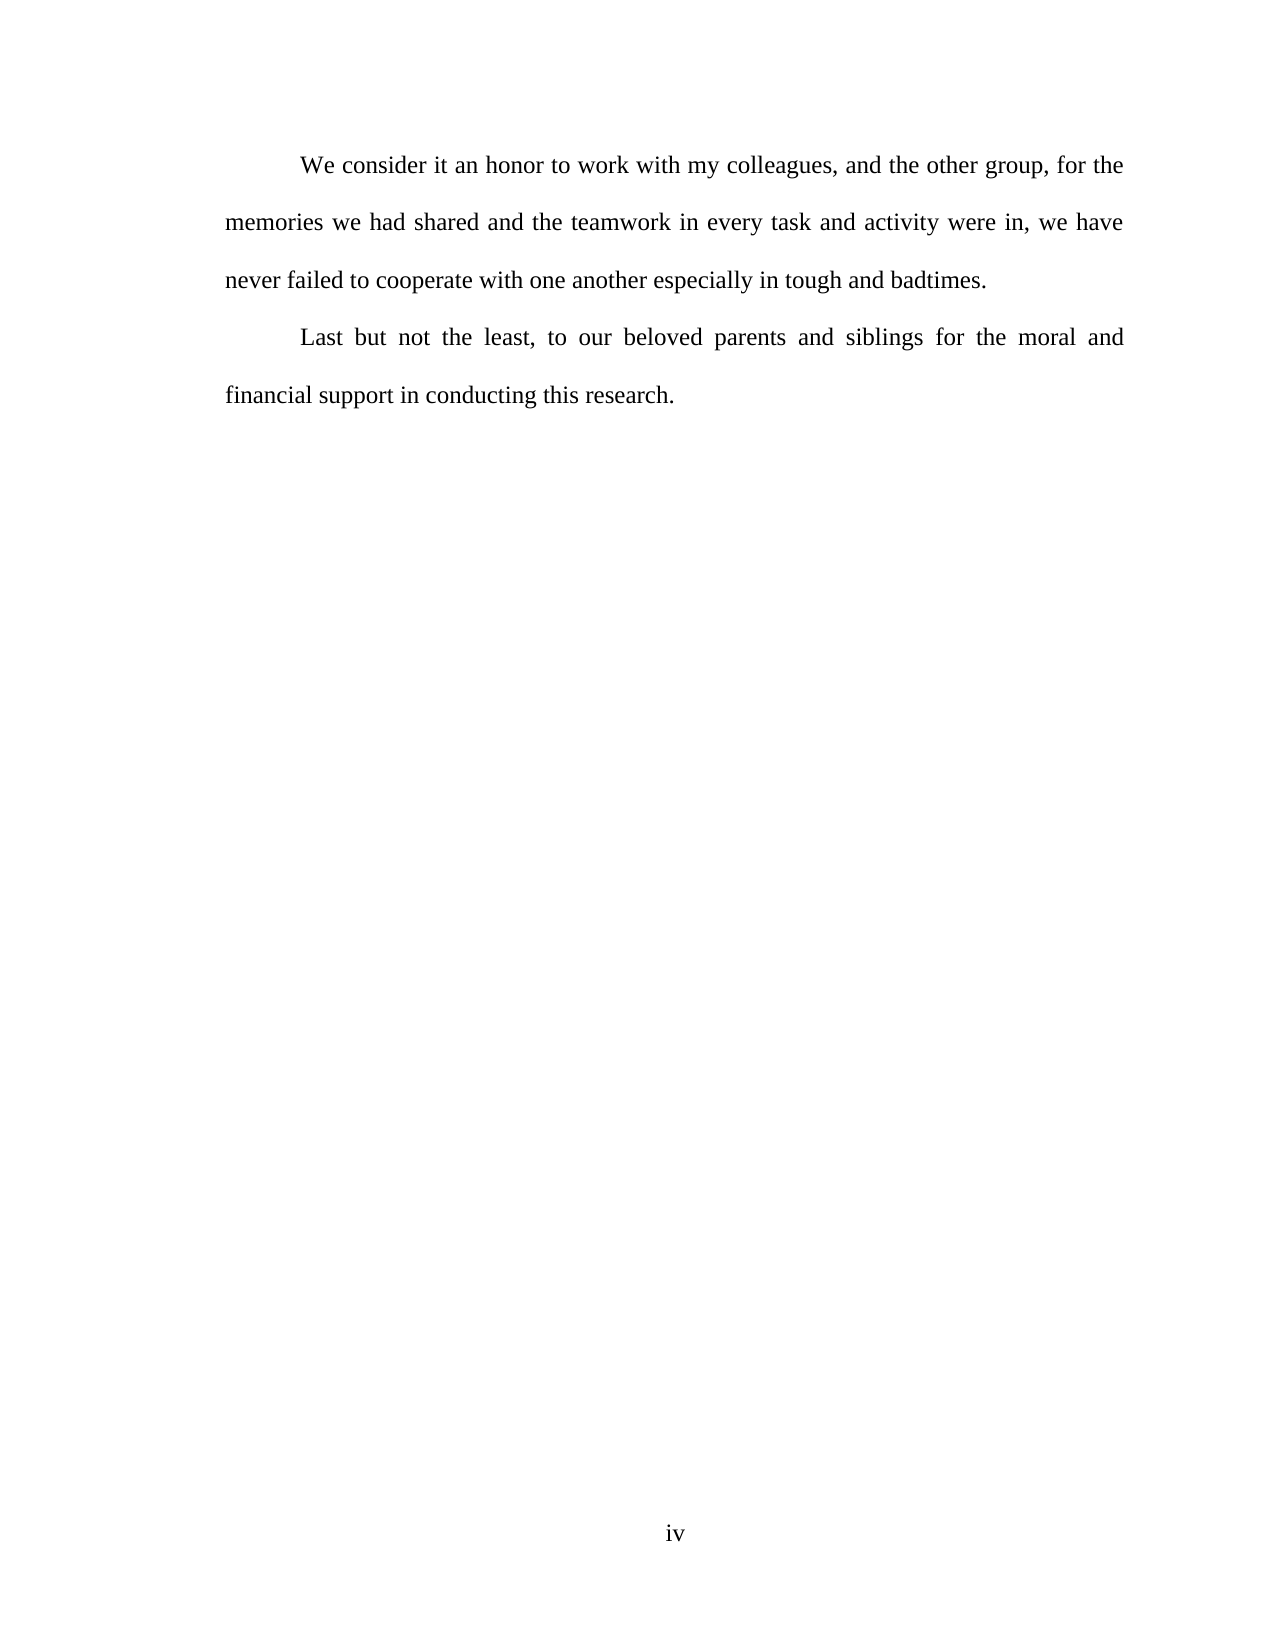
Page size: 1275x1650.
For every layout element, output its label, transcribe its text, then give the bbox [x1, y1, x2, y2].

text Last but not the least, to our beloved parents and siblings for the moral and financial support in conducting this research. [225, 322, 1125, 409]
text We consider it an honor to work with my colleagues, and the other group, for the memories we had shared and the teamwork in every task and activity were in, we have never failed to cooperate with one another especially in tough and badtimes. [225, 150, 1125, 294]
